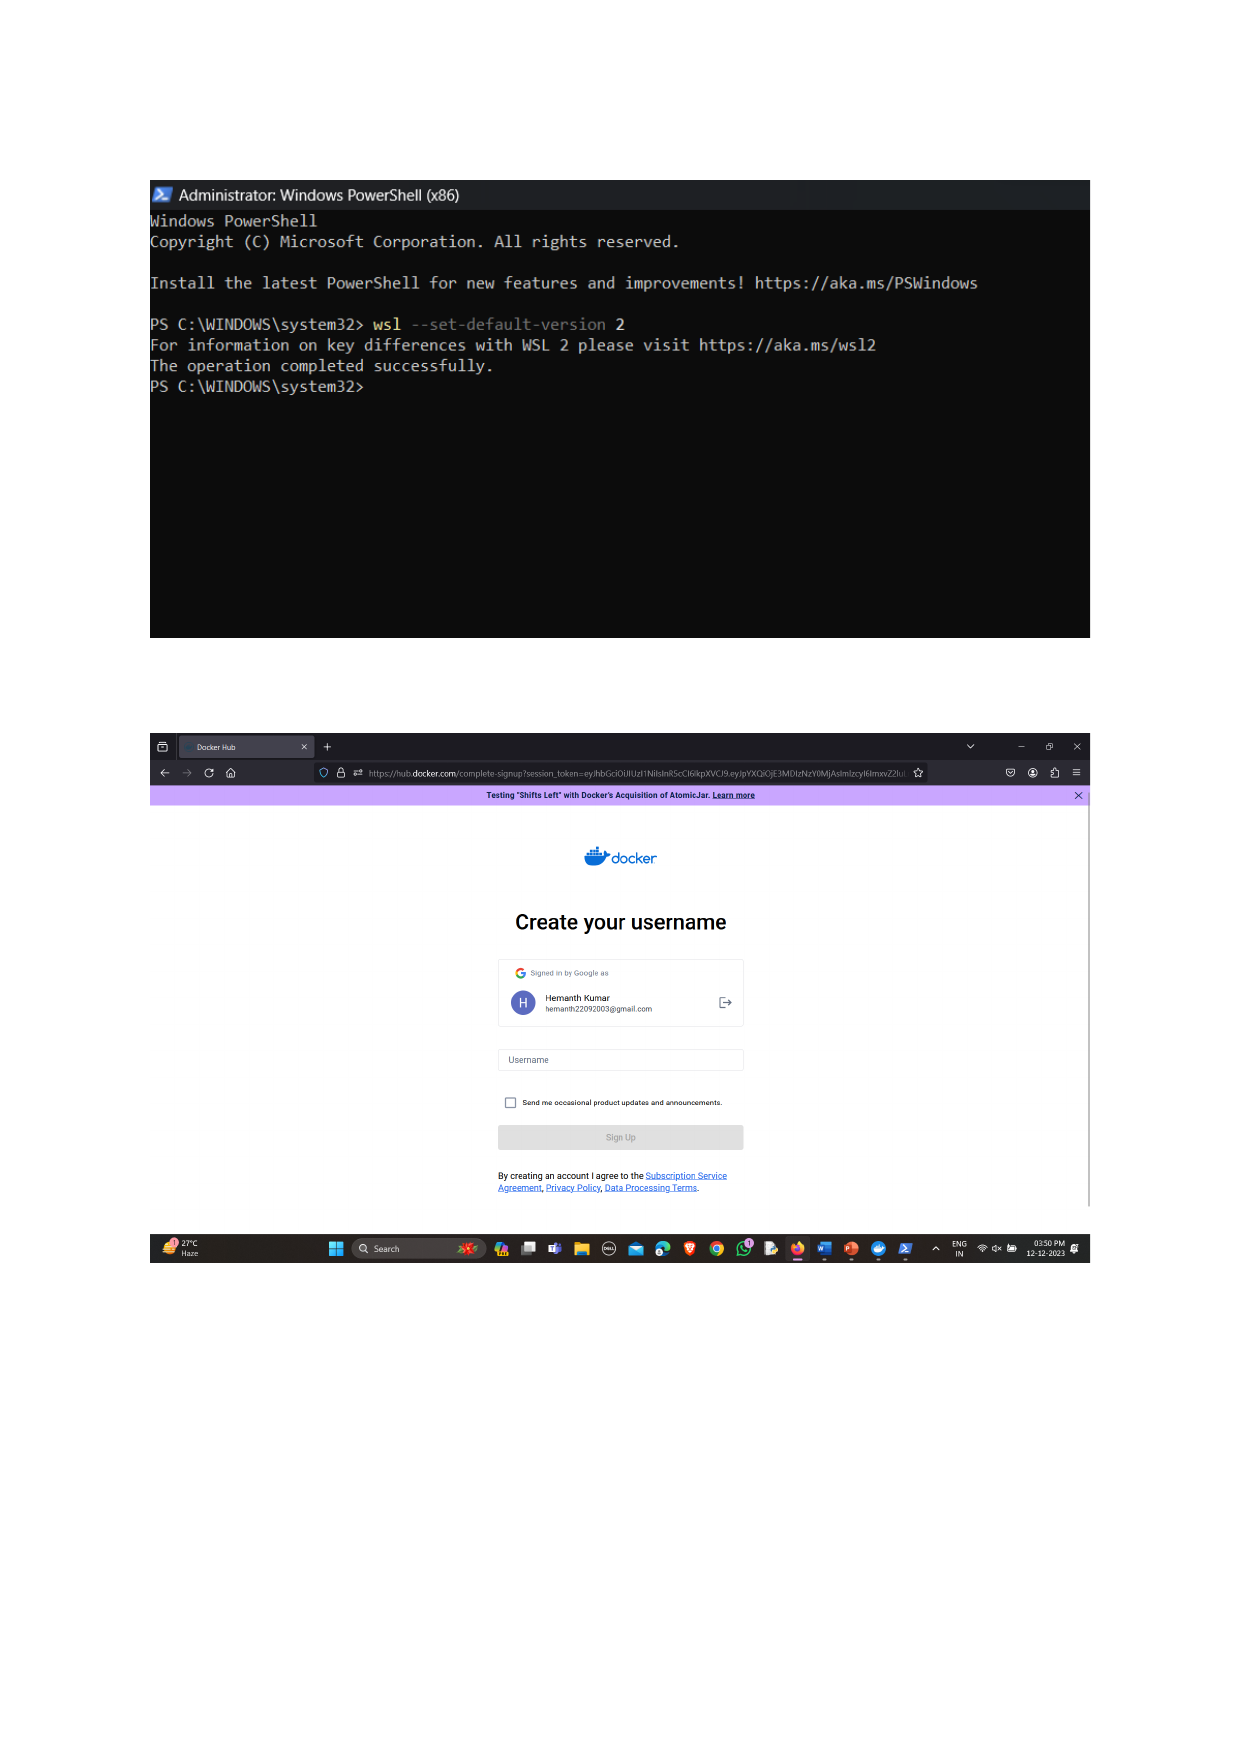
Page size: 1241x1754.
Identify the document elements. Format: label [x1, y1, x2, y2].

picture [150, 733, 1091, 1263]
picture [150, 180, 1091, 638]
